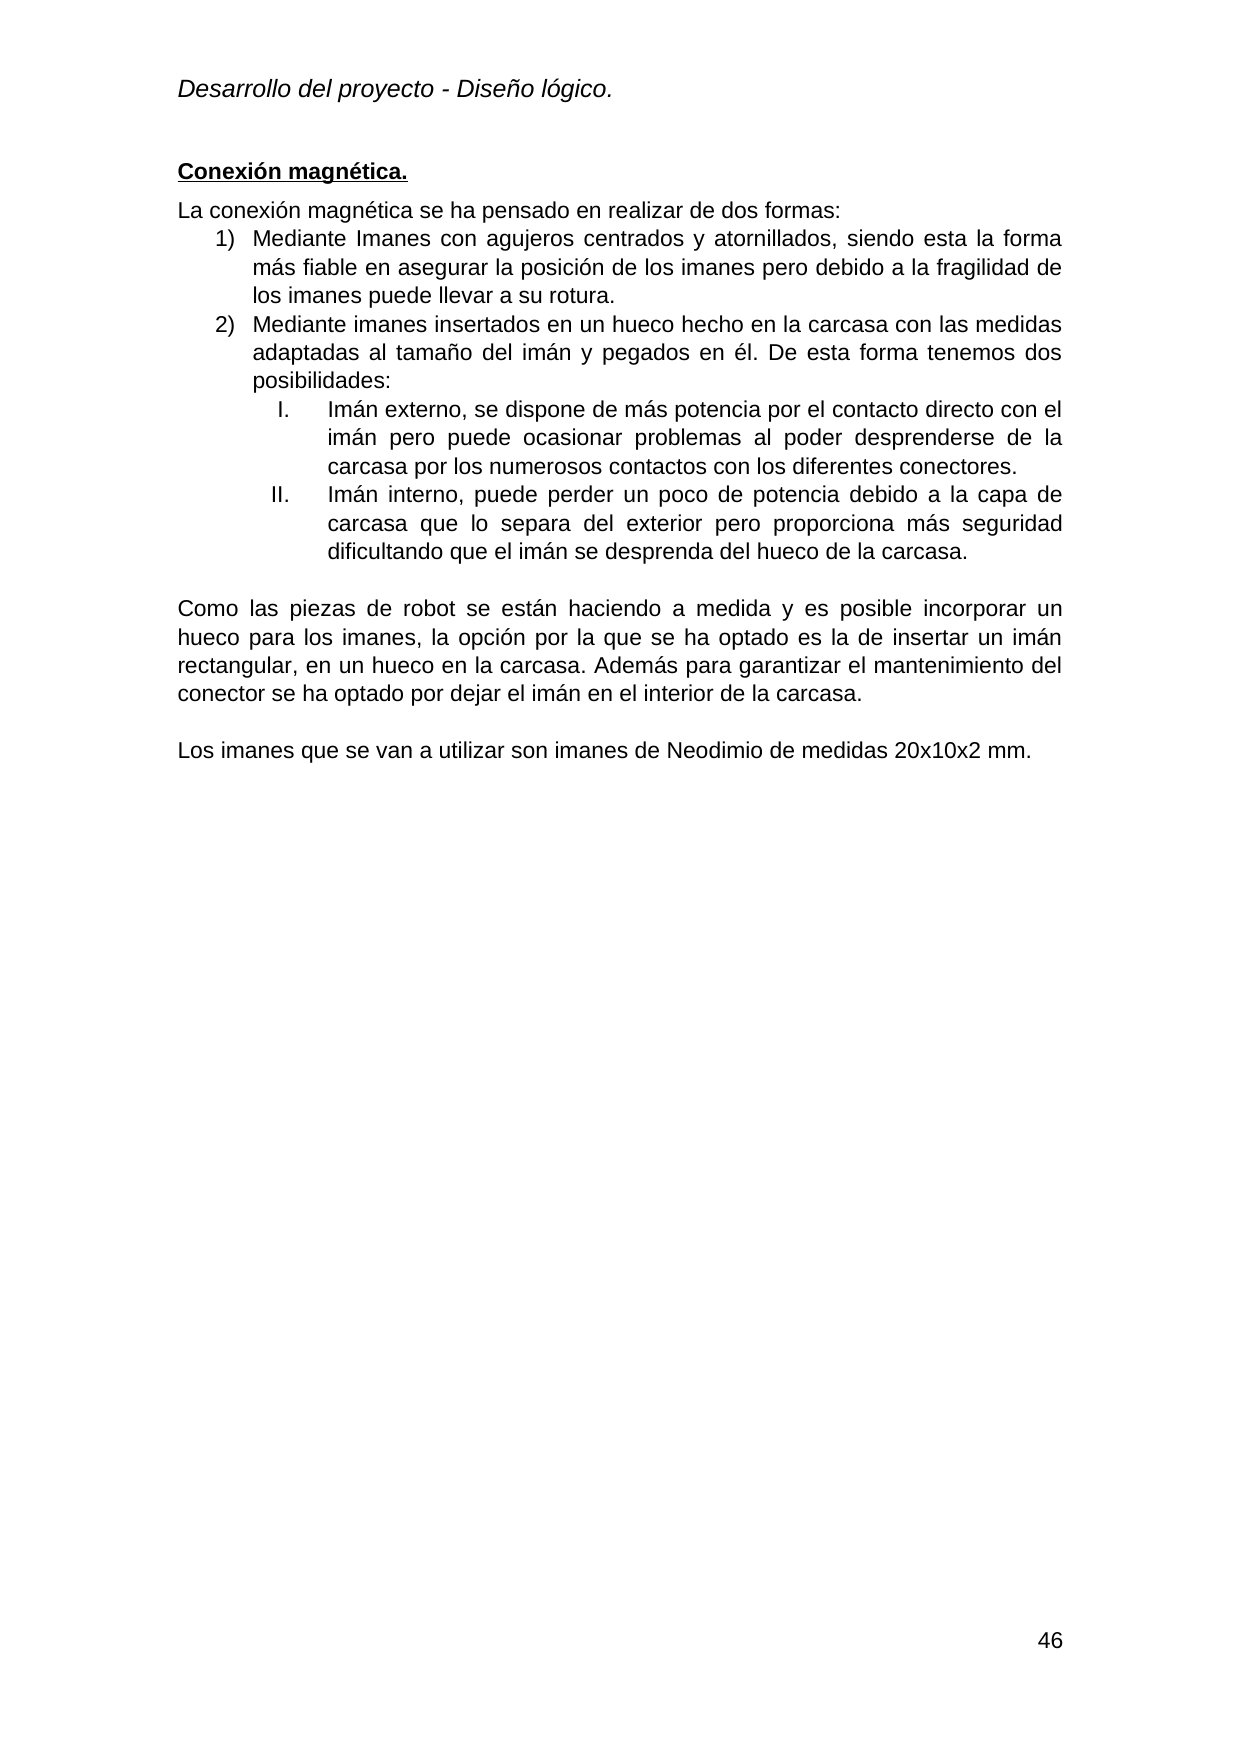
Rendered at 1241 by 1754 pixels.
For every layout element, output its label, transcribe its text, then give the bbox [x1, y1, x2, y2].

subtitle Conexión magnética. [177, 158, 1063, 184]
text Los imanes que se van a utilizar son imanes de Neodimio de medidas 20x10x2 mm. [177, 737, 1063, 763]
list Imán interno, puede perder un poco de potencia debido a la capa de carcasa que lo separa del exterior pero proporciona más seguridad dificultando que el imán se desprenda del hueco de la carcasa. [290, 481, 1063, 564]
text Como las piezas de robot se están haciendo a medida y es posible incorporar un hueco para los imanes, la opción por la que se ha optado es la de insertar un imán rectangular, en un hueco en la carcasa. Además para garantizar el mantenimiento del conector se ha optado por dejar el imán en el interior de la carcasa. [177, 595, 1063, 707]
list Imán externo, se dispone de más potencia por el contacto directo con el imán pero puede ocasionar problemas al poder desprenderse de la carcasa por los numerosos contactos con los diferentes conectores. [290, 396, 1063, 479]
list Mediante imanes insertados en un hueco hecho en la carcasa con las medidas adaptadas al tamaño del imán y pegados en él. De esta forma tenemos dos posibilidades: [215, 311, 1063, 394]
list Mediante Imanes con agujeros centrados y atornillados, siendo esta la forma más fiable en asegurar la posición de los imanes pero debido a la fragilidad de los imanes puede llevar a su rotura. [215, 225, 1063, 308]
text La conexión magnética se ha pensado en realizar de dos formas: [177, 197, 1063, 223]
